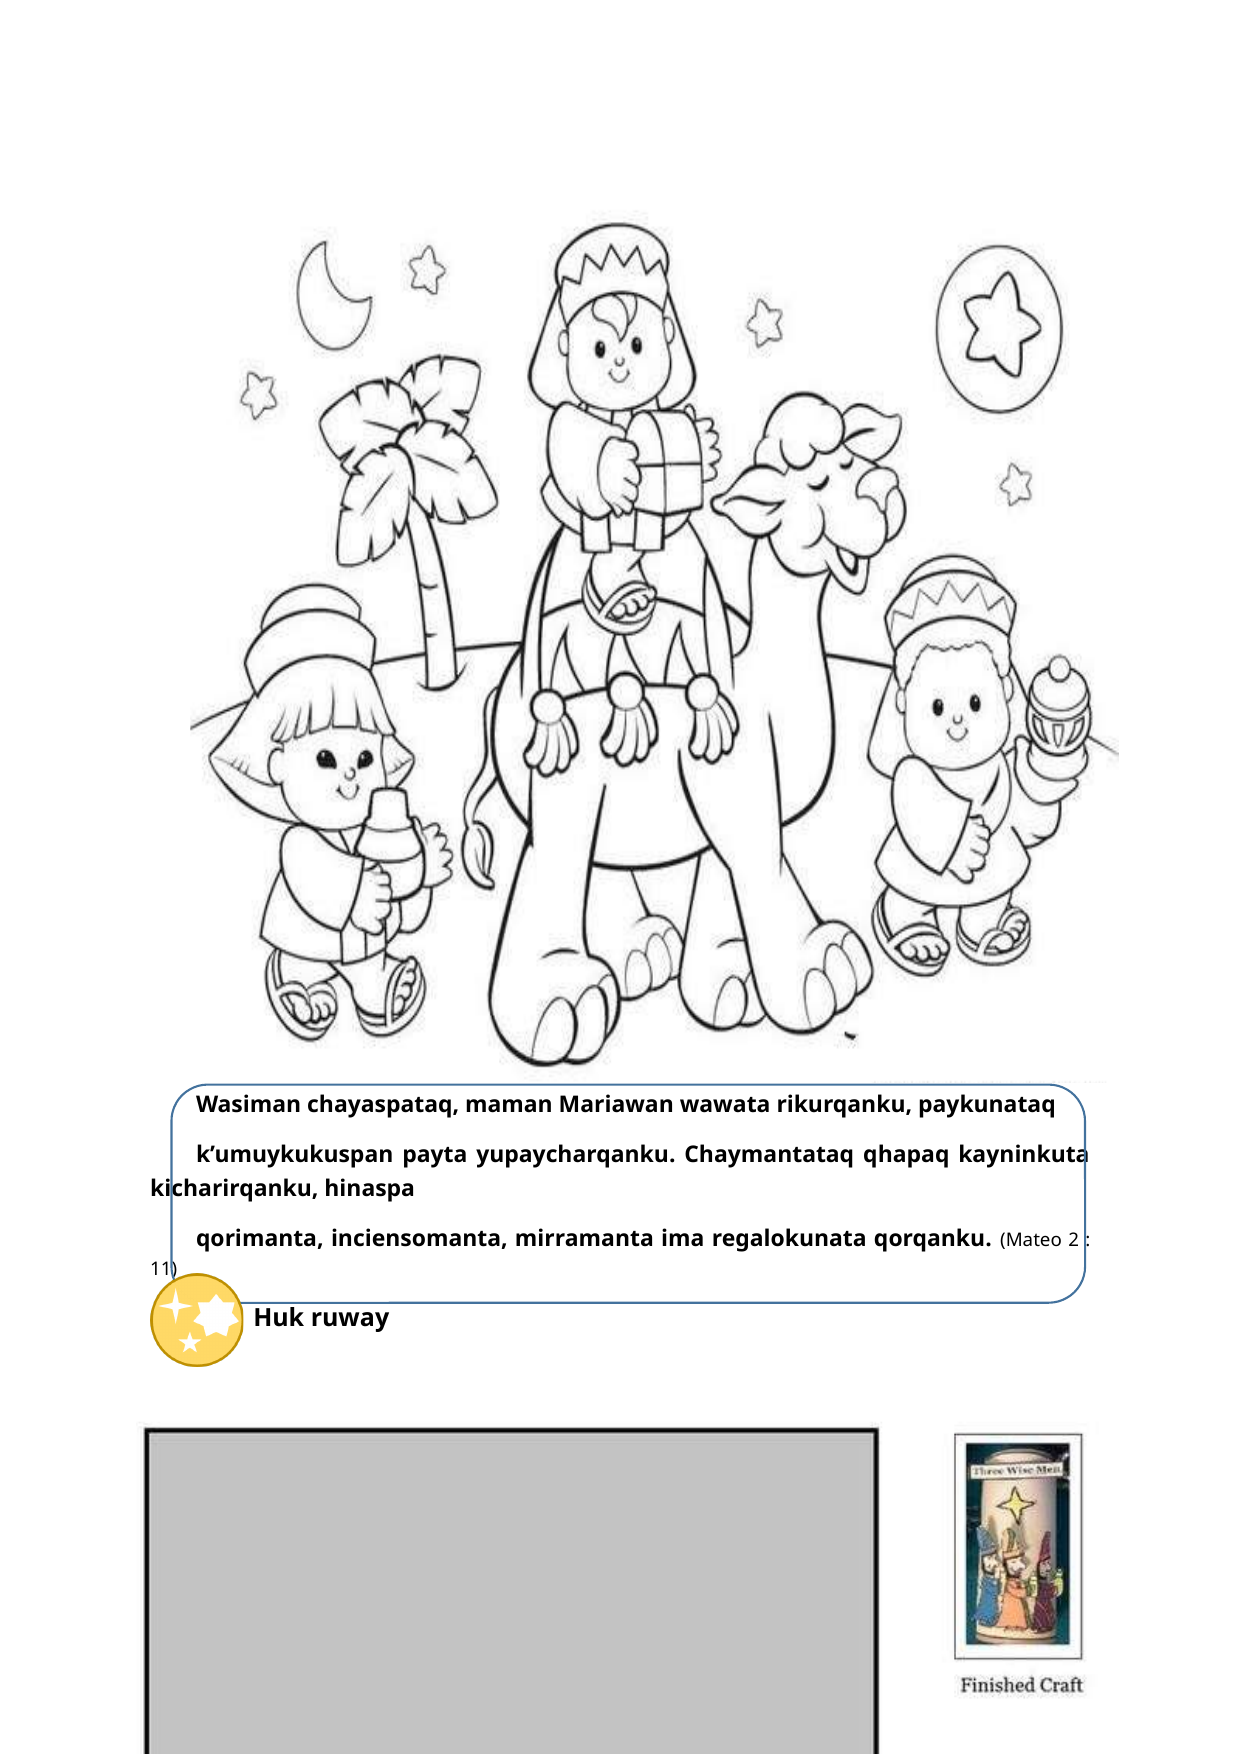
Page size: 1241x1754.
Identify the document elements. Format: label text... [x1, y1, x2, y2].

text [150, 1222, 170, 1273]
text qorimanta, inciensomanta, mirramanta ima regalokunata qorqanku. (Mateo 2 : 11) [173, 1222, 1084, 1281]
picture [150, 1273, 244, 1367]
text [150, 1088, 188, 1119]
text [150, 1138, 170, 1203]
text Wasiman chayaspataq, maman Mariawan wawata rikurqanku, paykunataq [173, 1088, 1083, 1119]
picture [190, 178, 1119, 1083]
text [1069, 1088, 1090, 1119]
text k’umuykukuspan payta yupaycharqanku. Chaymantataq qhapaq kayninkuta kicharirqanku, hinaspa [173, 1138, 1084, 1203]
text Huk ruway [244, 1299, 1090, 1334]
picture [136, 1410, 1114, 1754]
